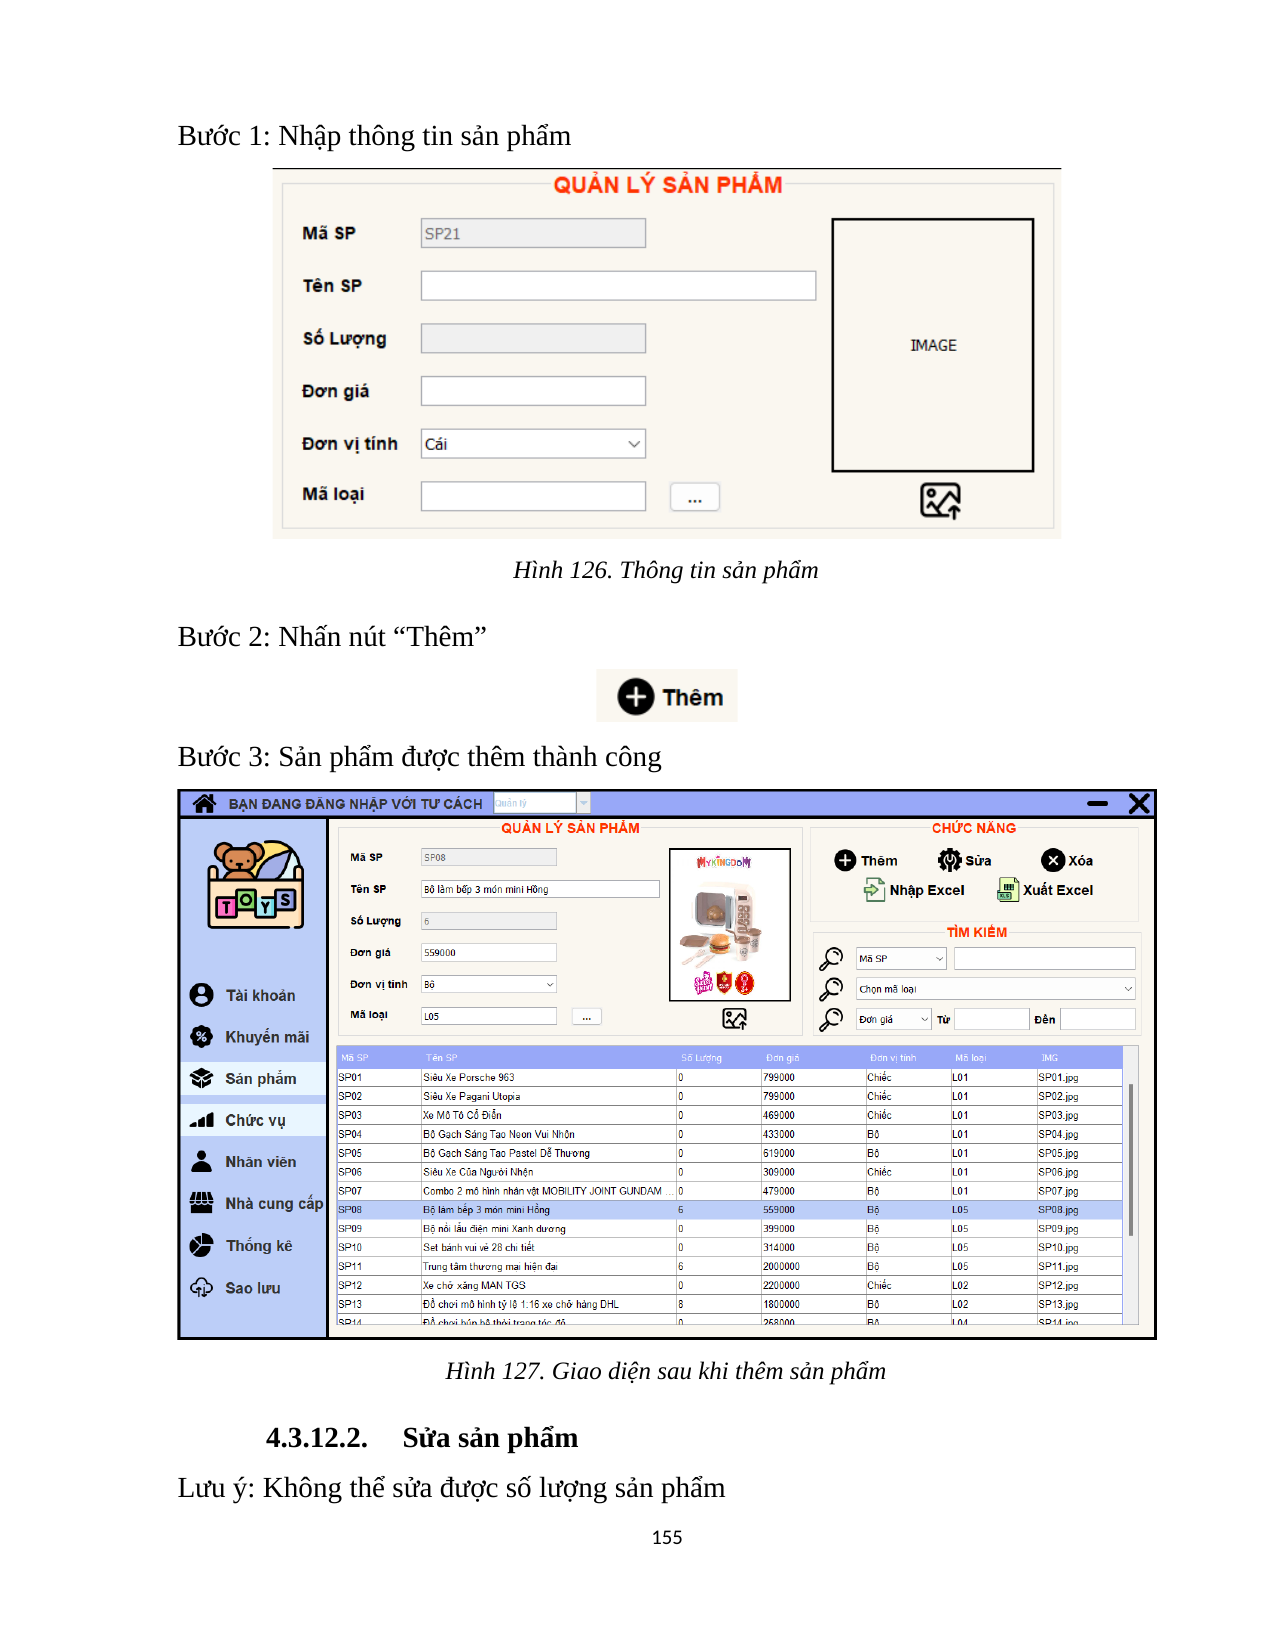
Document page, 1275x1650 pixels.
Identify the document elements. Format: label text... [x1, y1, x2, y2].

text Lưu ý: Không thể sửa được số lượng sản phẩm [177, 1470, 1157, 1504]
text Sửa sản phẩm [266, 1420, 1157, 1453]
picture [596, 669, 738, 722]
picture [272, 168, 1062, 539]
picture [177, 789, 1157, 1340]
text Bước 2: Nhấn nút “Thêm” [177, 619, 1157, 653]
text Bước 3: Sản phẩm được thêm thành công [177, 739, 1157, 772]
list Bước 1: Nhập thông tin sản phẩm [177, 118, 1157, 152]
